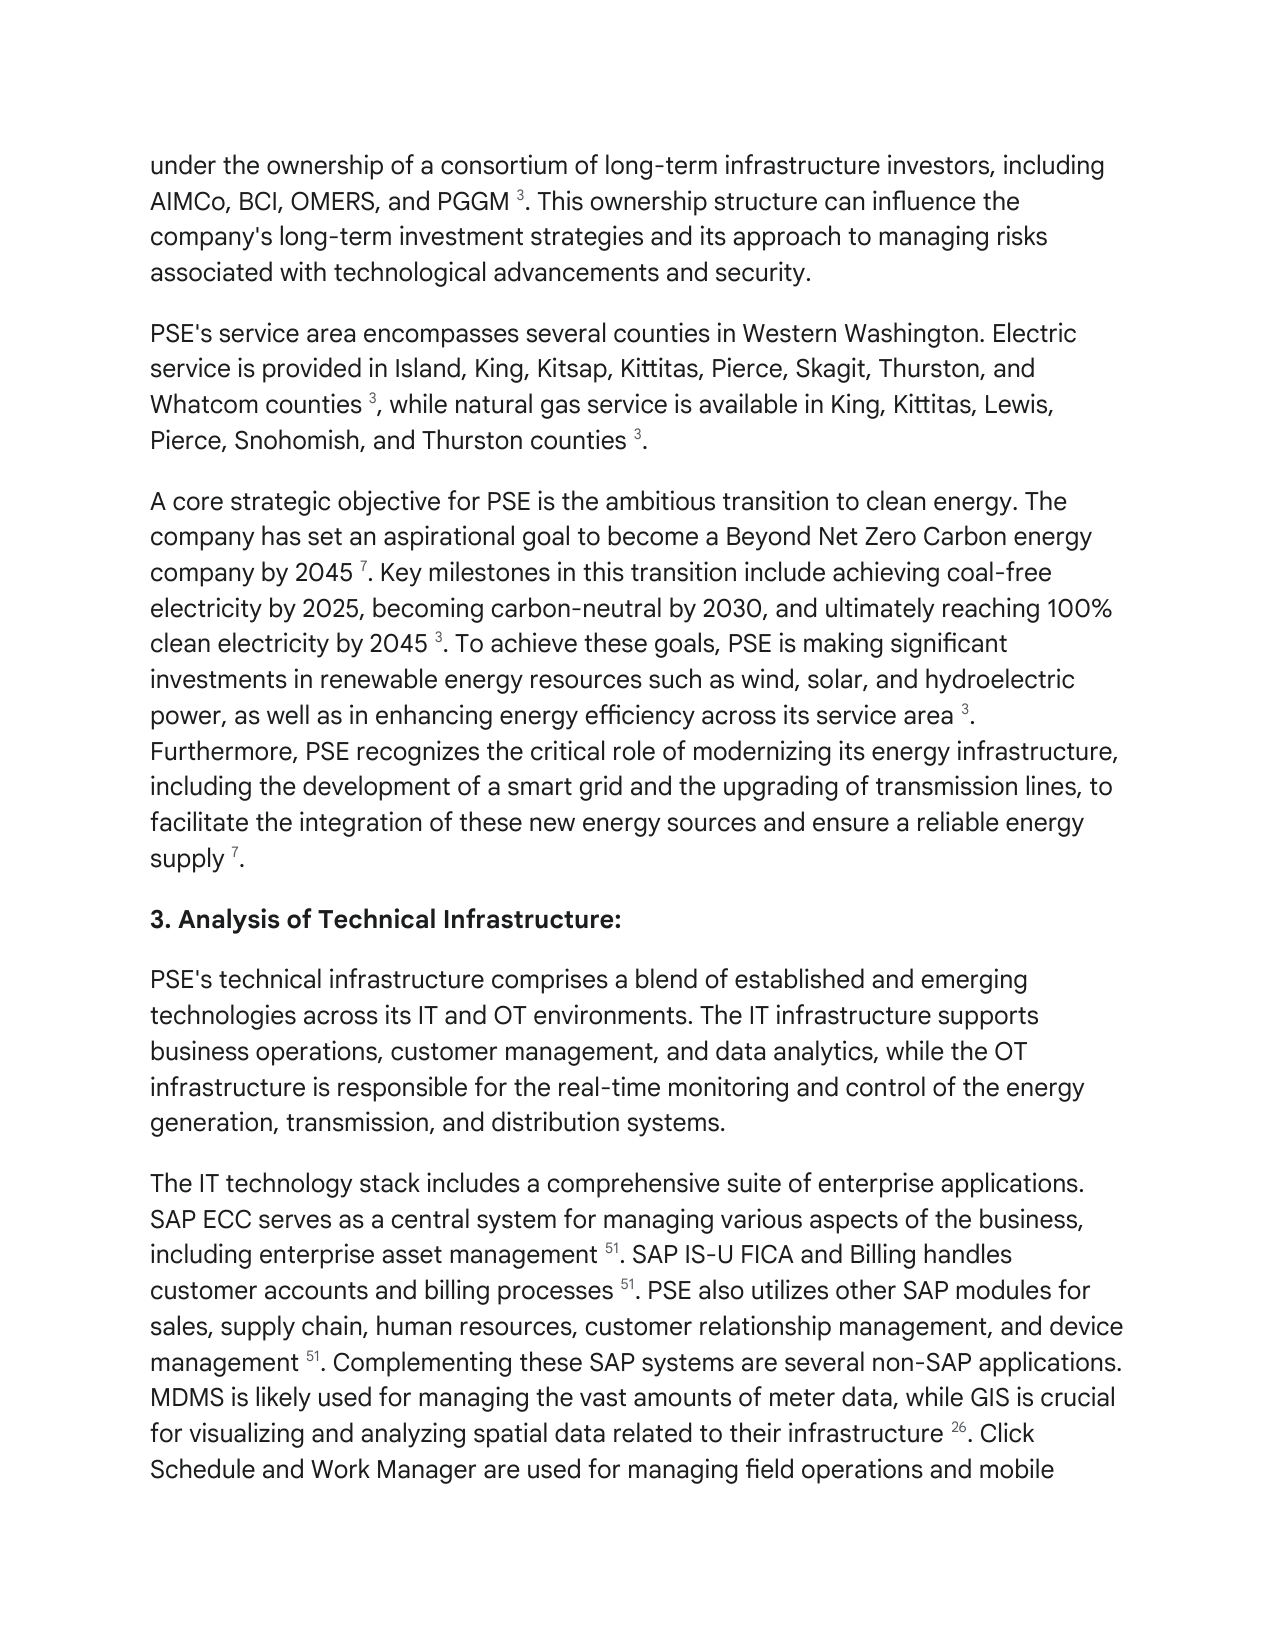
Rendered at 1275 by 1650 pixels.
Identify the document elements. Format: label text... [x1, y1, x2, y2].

text 3. Analysis of Technical Infrastructure: [150, 904, 1125, 935]
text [150, 1168, 1125, 1485]
text A core strategic objective for PSE is the ambitious transition to clean energy. The company has set an aspirational goal to become a Beyond Net Zero Carbon energy company by 2045 7. Key milestones in this transition include achieving coal-free electricity by 2025, becoming carbon-neutral by 2030, and ultimately reaching 100% clean electricity by 2045 3. To achieve these goals, PSE is making significant investments in renewable energy resources such as wind, solar, and hydroelectric power, as well as in enhancing energy efficiency across its service area 3. Furthermore, PSE recognizes the critical role of modernizing its energy infrastructure, including the development of a smart grid and the upgrading of transmission lines, to facilitate the integration of these new energy sources and ensure a reliable energy supply 7. [150, 486, 1125, 874]
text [150, 150, 1125, 288]
text PSE's technical infrastructure comprises a blend of established and emerging technologies across its IT and OT environments. The IT infrastructure supports business operations, customer management, and data analytics, while the OT infrastructure is responsible for the real-time monitoring and control of the energy generation, transmission, and distribution systems. [150, 964, 1125, 1139]
text PSE's service area encompasses several counties in Western Washington. Electric service is provided in Island, King, Kitsap, Kittitas, Pierce, Skagit, Thurston, and Whatcom counties 3, while natural gas service is available in King, Kittitas, Lewis, Pierce, Snohomish, and Thurston counties 3. [150, 318, 1125, 456]
